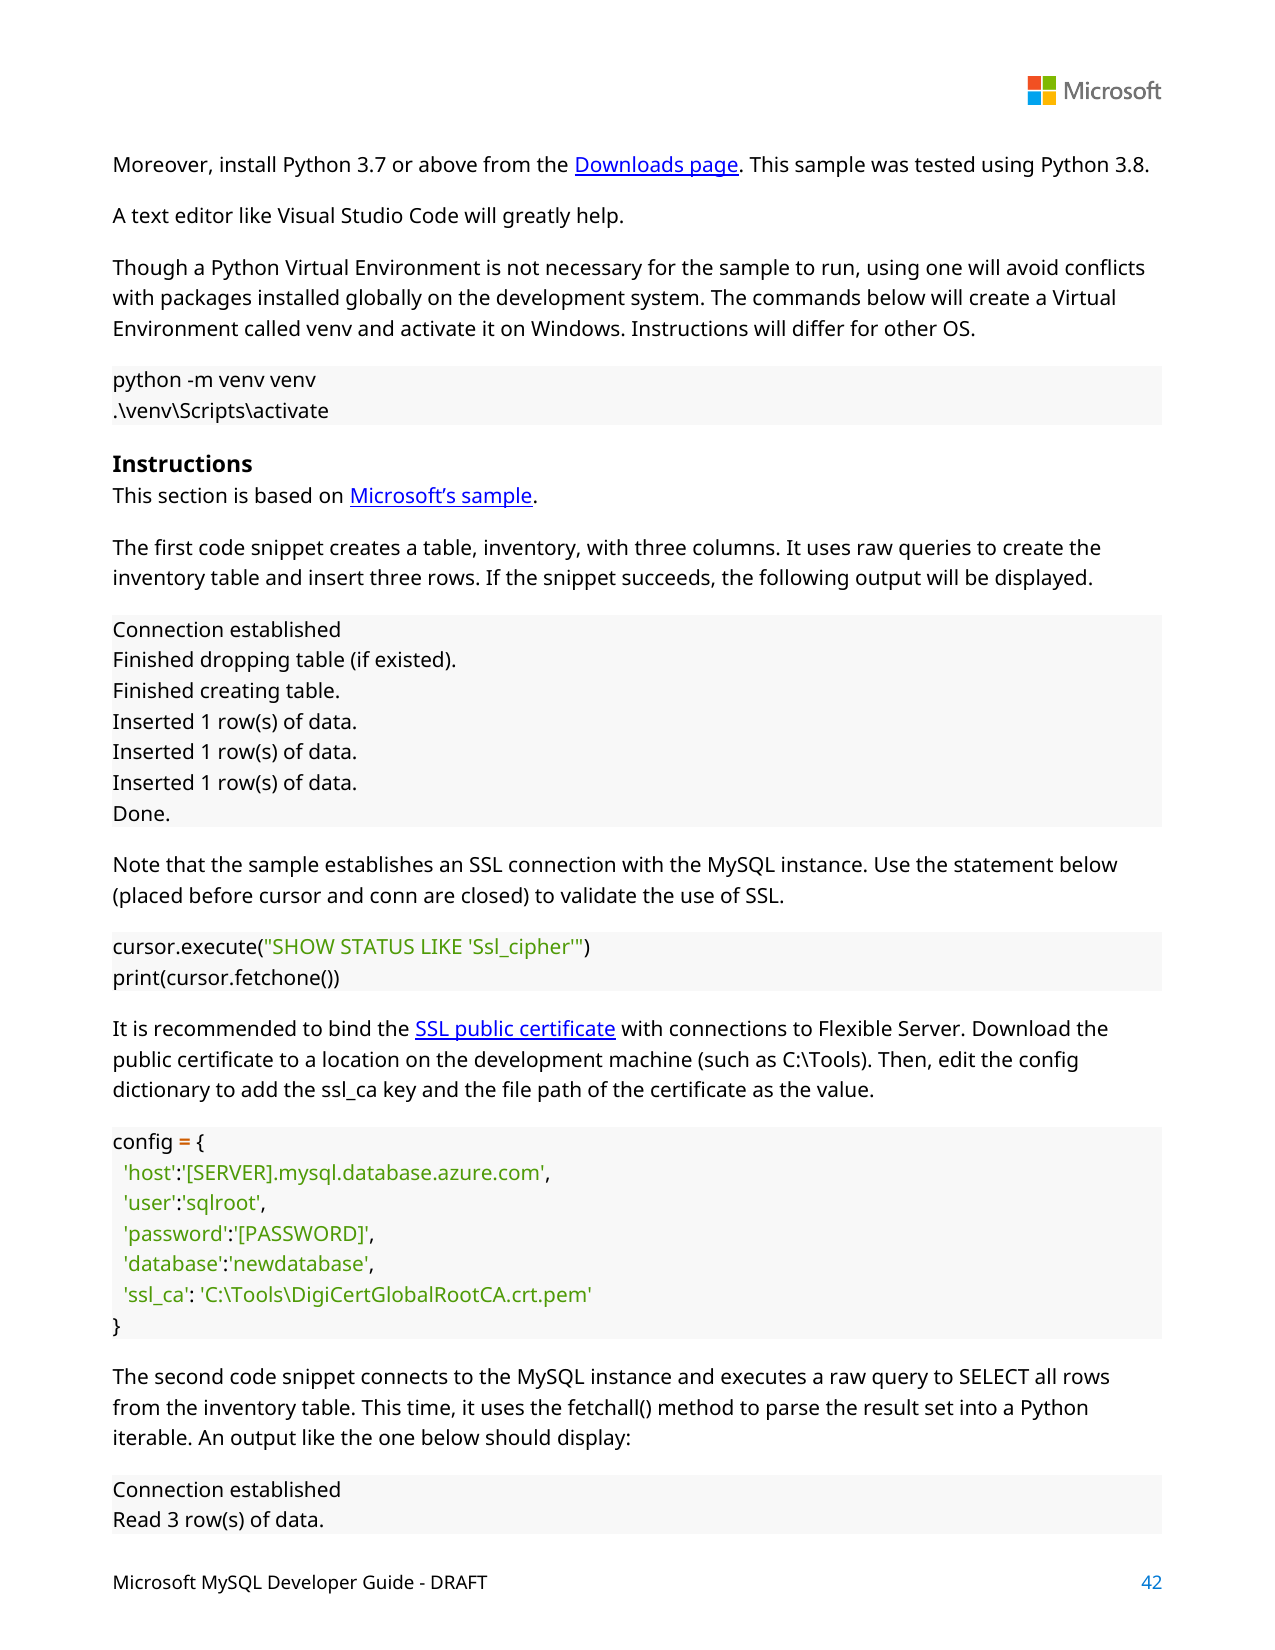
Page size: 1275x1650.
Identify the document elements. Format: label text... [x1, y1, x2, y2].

text Connection established Finished dropping table (if existed). Finished creating table. Inserted 1 row(s) of data. Inserted 1 row(s) of data. Inserted 1 row(s) of data. Done. [112, 615, 1162, 827]
text Note that the sample establishes an SSL connection with the MySQL instance. Use the statement below (placed before cursor and conn are closed) to validate the use of SSL. [112, 850, 1162, 909]
text python -m venv venv .\venv\Scripts\activate [112, 366, 1162, 425]
text A text editor like Visual Studio Code will greatly help. [112, 201, 1162, 230]
text The first code snippet creates a table, inventory, with three columns. It uses raw queries to create the inventory table and insert three rows. If the snippet succeeds, the following output will be displayed. [112, 533, 1162, 592]
text cursor.execute("SHOW STATUS LIKE 'Ssl_cipher'") print(cursor.fetchone()) [112, 932, 1162, 991]
picture [1026, 75, 1163, 107]
subtitle Instructions [112, 448, 1162, 479]
text Though a Python Virtual Environment is not necessary for the sample to run, using one will avoid conflicts with packages installed globally on the development system. The commands below will create a Virtual Environment called venv and activate it on Windows. Instructions will differ for other OS. [112, 253, 1162, 343]
text It is recommended to bind the SSL public certificate with connections to Flexible Server. Download the public certificate to a location on the development machine (such as C:\Tools). Then, edit the config dictionary to add the ssl_ca key and the file path of the certificate as the value. [112, 1014, 1162, 1104]
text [112, 1475, 1162, 1534]
text The second code snippet connects to the MySQL instance and executes a raw query to SELECT all rows from the inventory table. This time, it uses the fetchall() method to parse the result set into a Python iterable. An output like the one below should display: [112, 1362, 1162, 1452]
text config = { 'host':'[SERVER].mysql.database.azure.com', 'user':'sqlroot', 'password':'[PASSWORD]', 'database':'newdatabase', 'ssl_ca': 'C:\Tools\DigiCertGlobalRootCA.crt.pem' } [112, 1127, 1162, 1339]
text Moreover, install Python 3.7 or above from the Downloads page. This sample was tested using Python 3.8. [112, 150, 1162, 178]
text This section is based on Microsoft’s sample. [112, 481, 1162, 510]
